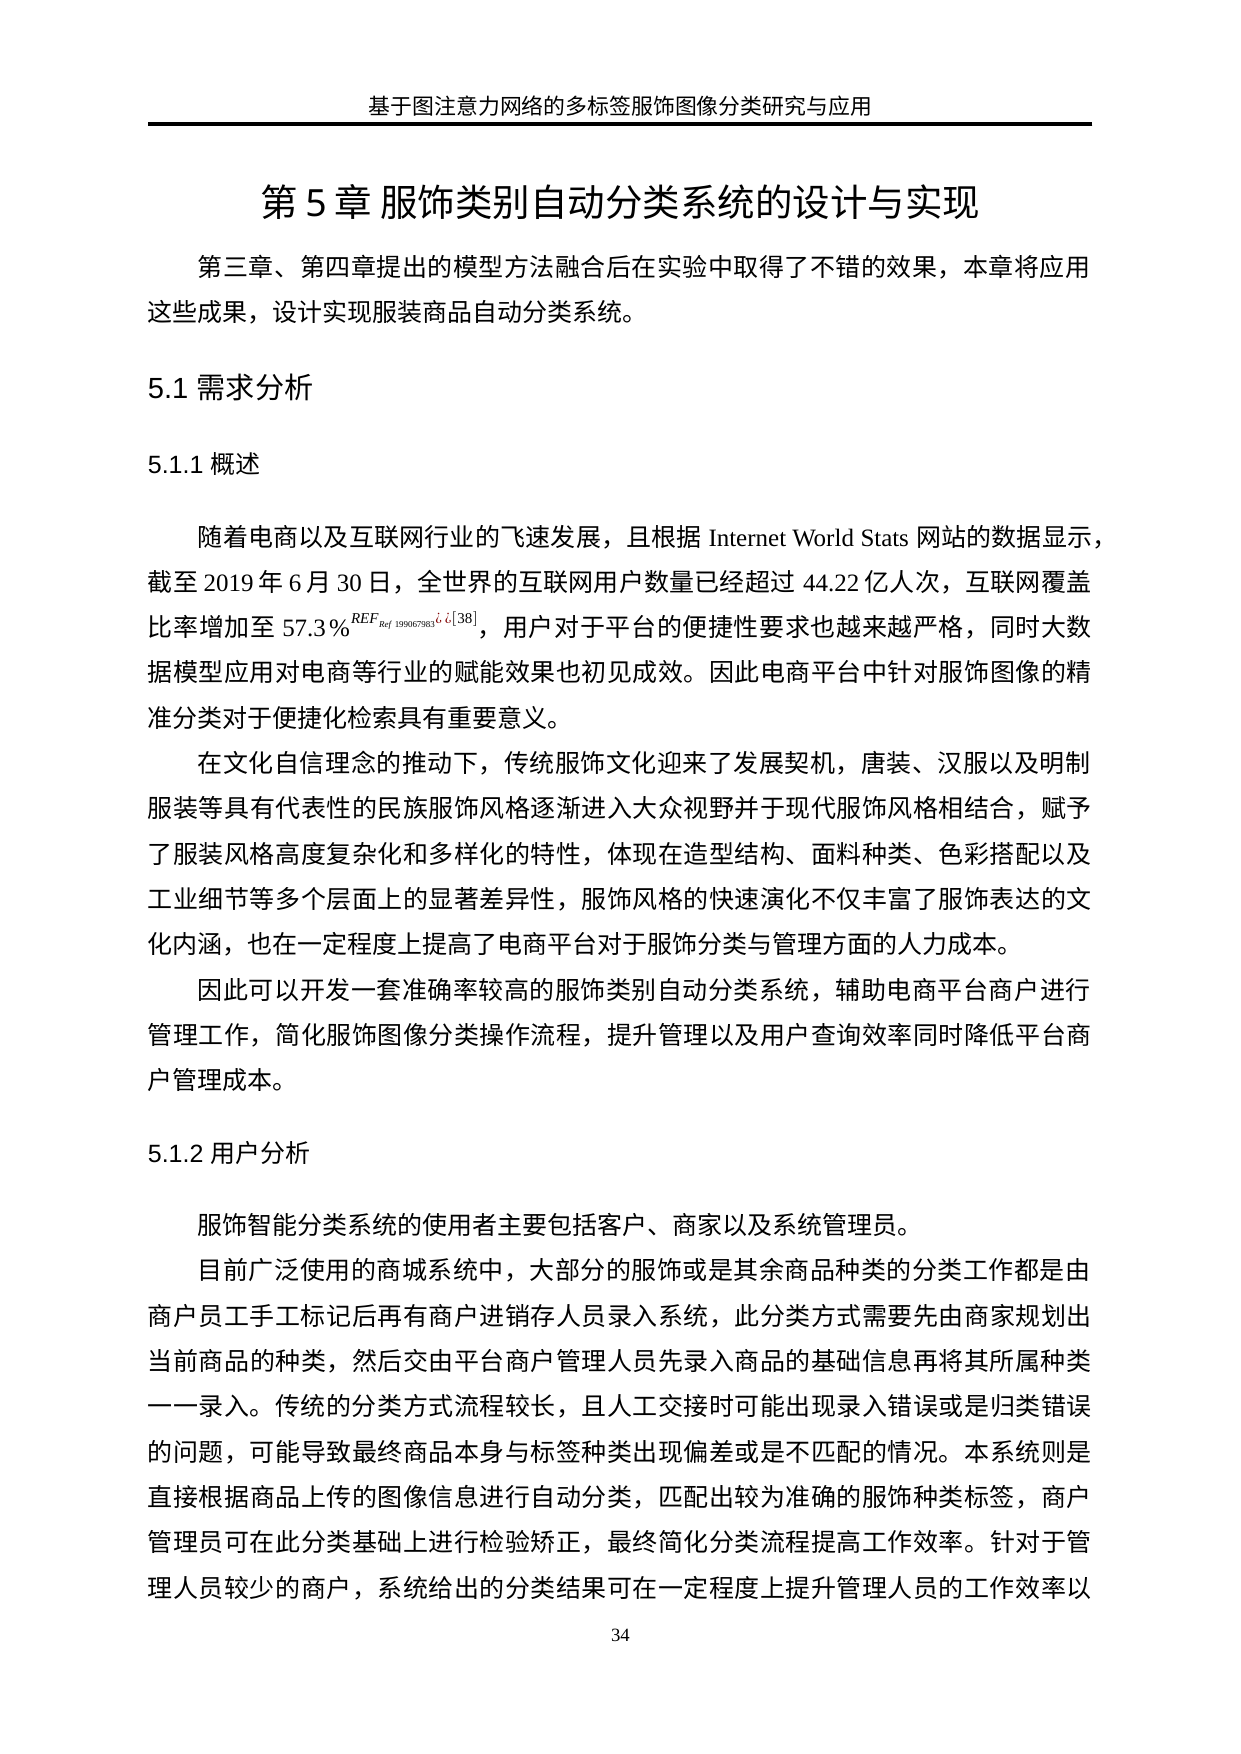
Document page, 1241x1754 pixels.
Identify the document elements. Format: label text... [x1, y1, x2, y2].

subtitle 5.1 需求分析 [148, 365, 1092, 407]
text 服饰智能分类系统的使用者主要包括客户、商家以及系统管理员。 [148, 1206, 1092, 1242]
text 随着电商以及互联网行业的飞速发展，且根据 Internet World Stats 网站的数据显示，截至2019年6月30日，全世界的互联网用户数量已经超过 44.22亿人次，互联网覆盖比率增加至 ，用户对于平台的便捷性要求也越来越严格，同时大数据模型应用对电商等行业的赋能效果也初见成效。因此电商平台中针对服饰图像的精准分类对于便捷化检索具有重要意义。 [148, 517, 1092, 734]
title 第5章 服饰类别自动分类系统的设计与实现 [148, 173, 1092, 227]
subtitle 5.1.1 概述 [148, 444, 1092, 481]
text 第三章、第四章提出的模型方法融合后在实验中取得了不错的效果，本章将应用这些成果，设计实现服装商品自动分类系统。 [148, 247, 1092, 328]
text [148, 1251, 1092, 1604]
subtitle 5.1.2 用户分析 [148, 1133, 1092, 1169]
text 因此可以开发一套准确率较高的服饰类别自动分类系统，辅助电商平台商户进行管理工作，简化服饰图像分类操作流程，提升管理以及用户查询效率同时降低平台商户管理成本。 [148, 970, 1092, 1097]
text 在文化自信理念的推动下，传统服饰文化迎来了发展契机，唐装、汉服以及明制服装等具有代表性的民族服饰风格逐渐进入大众视野并于现代服饰风格相结合，赋予了服装风格高度复杂化和多样化的特性，体现在造型结构、面料种类、色彩搭配以及工业细节等多个层面上的显著差异性，服饰风格的快速演化不仅丰富了服饰表达的文化内涵，也在一定程度上提高了电商平台对于服饰分类与管理方面的人力成本。 [148, 743, 1092, 961]
